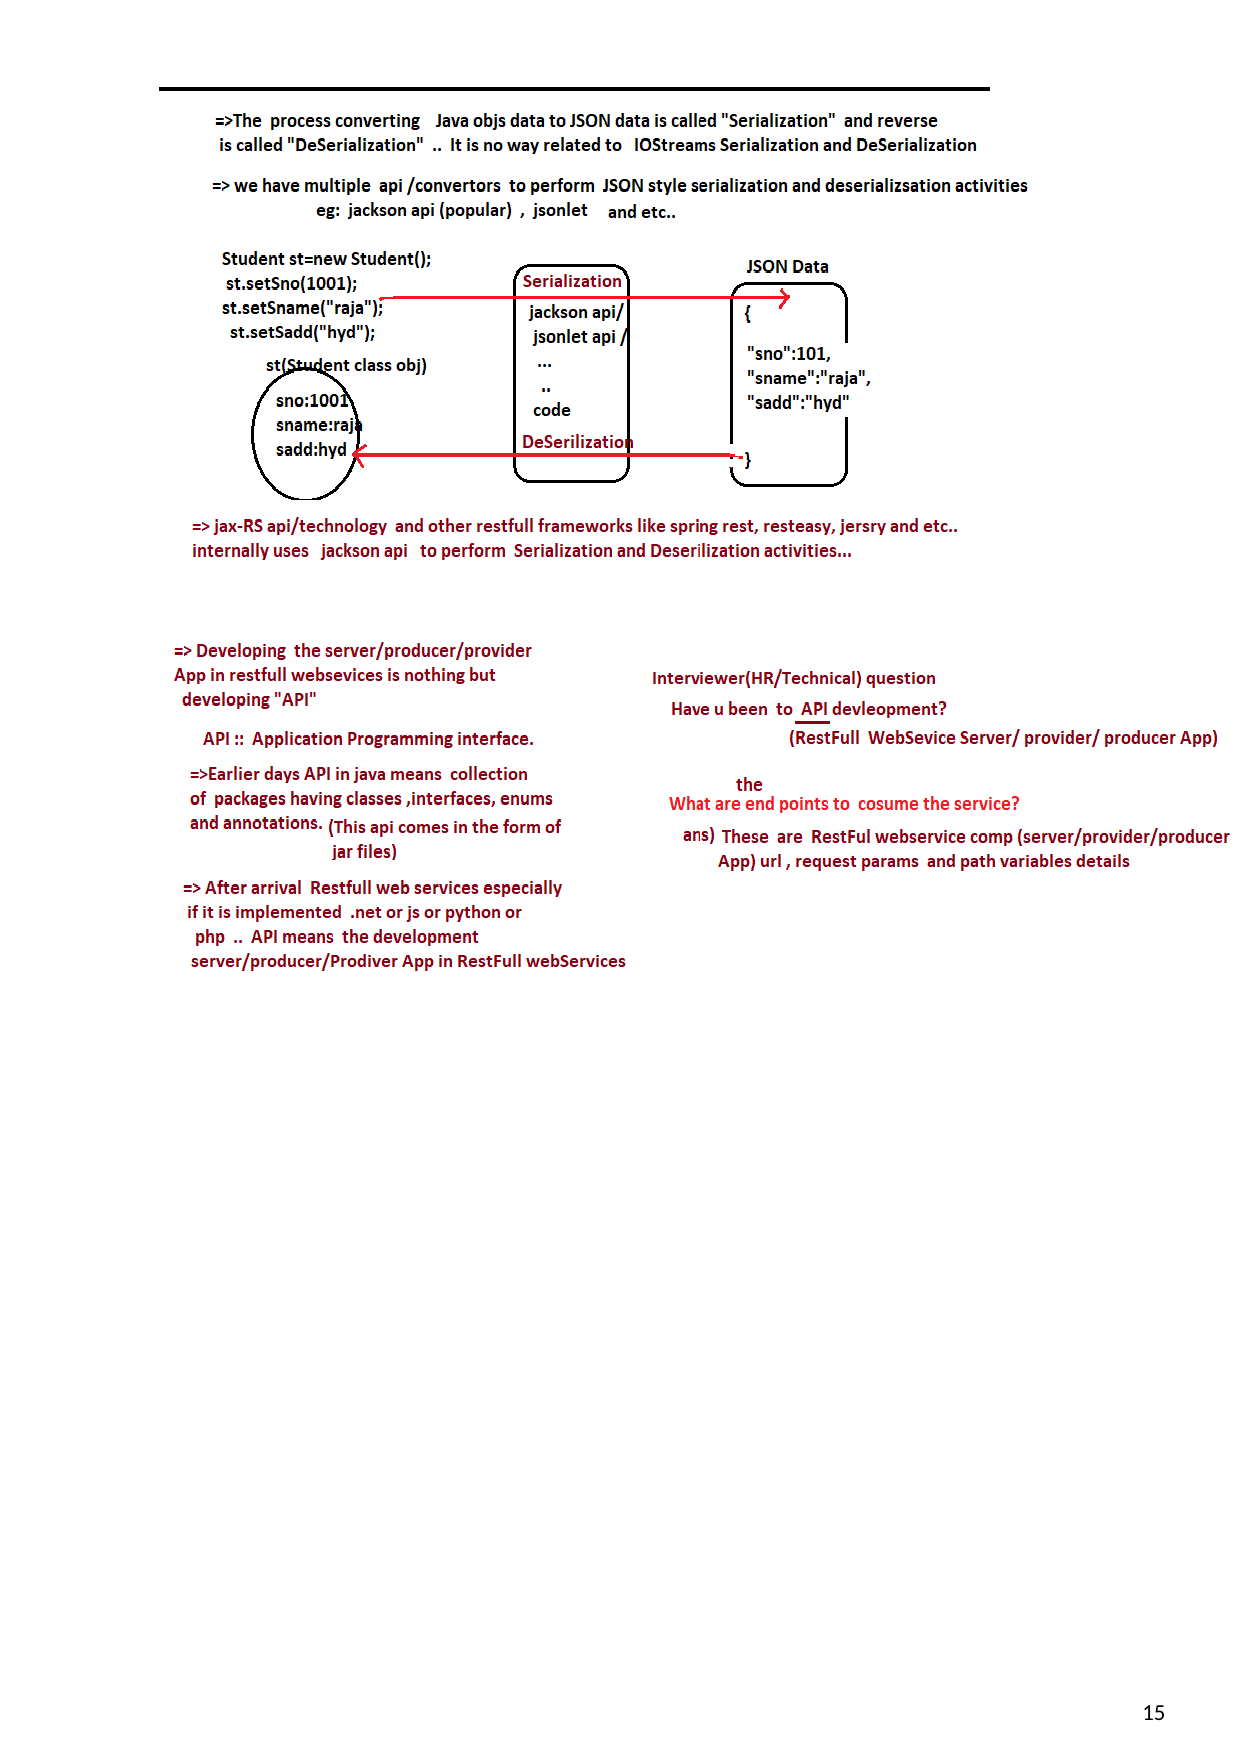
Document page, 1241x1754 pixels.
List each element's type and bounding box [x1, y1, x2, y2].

picture [150, 75, 1241, 986]
